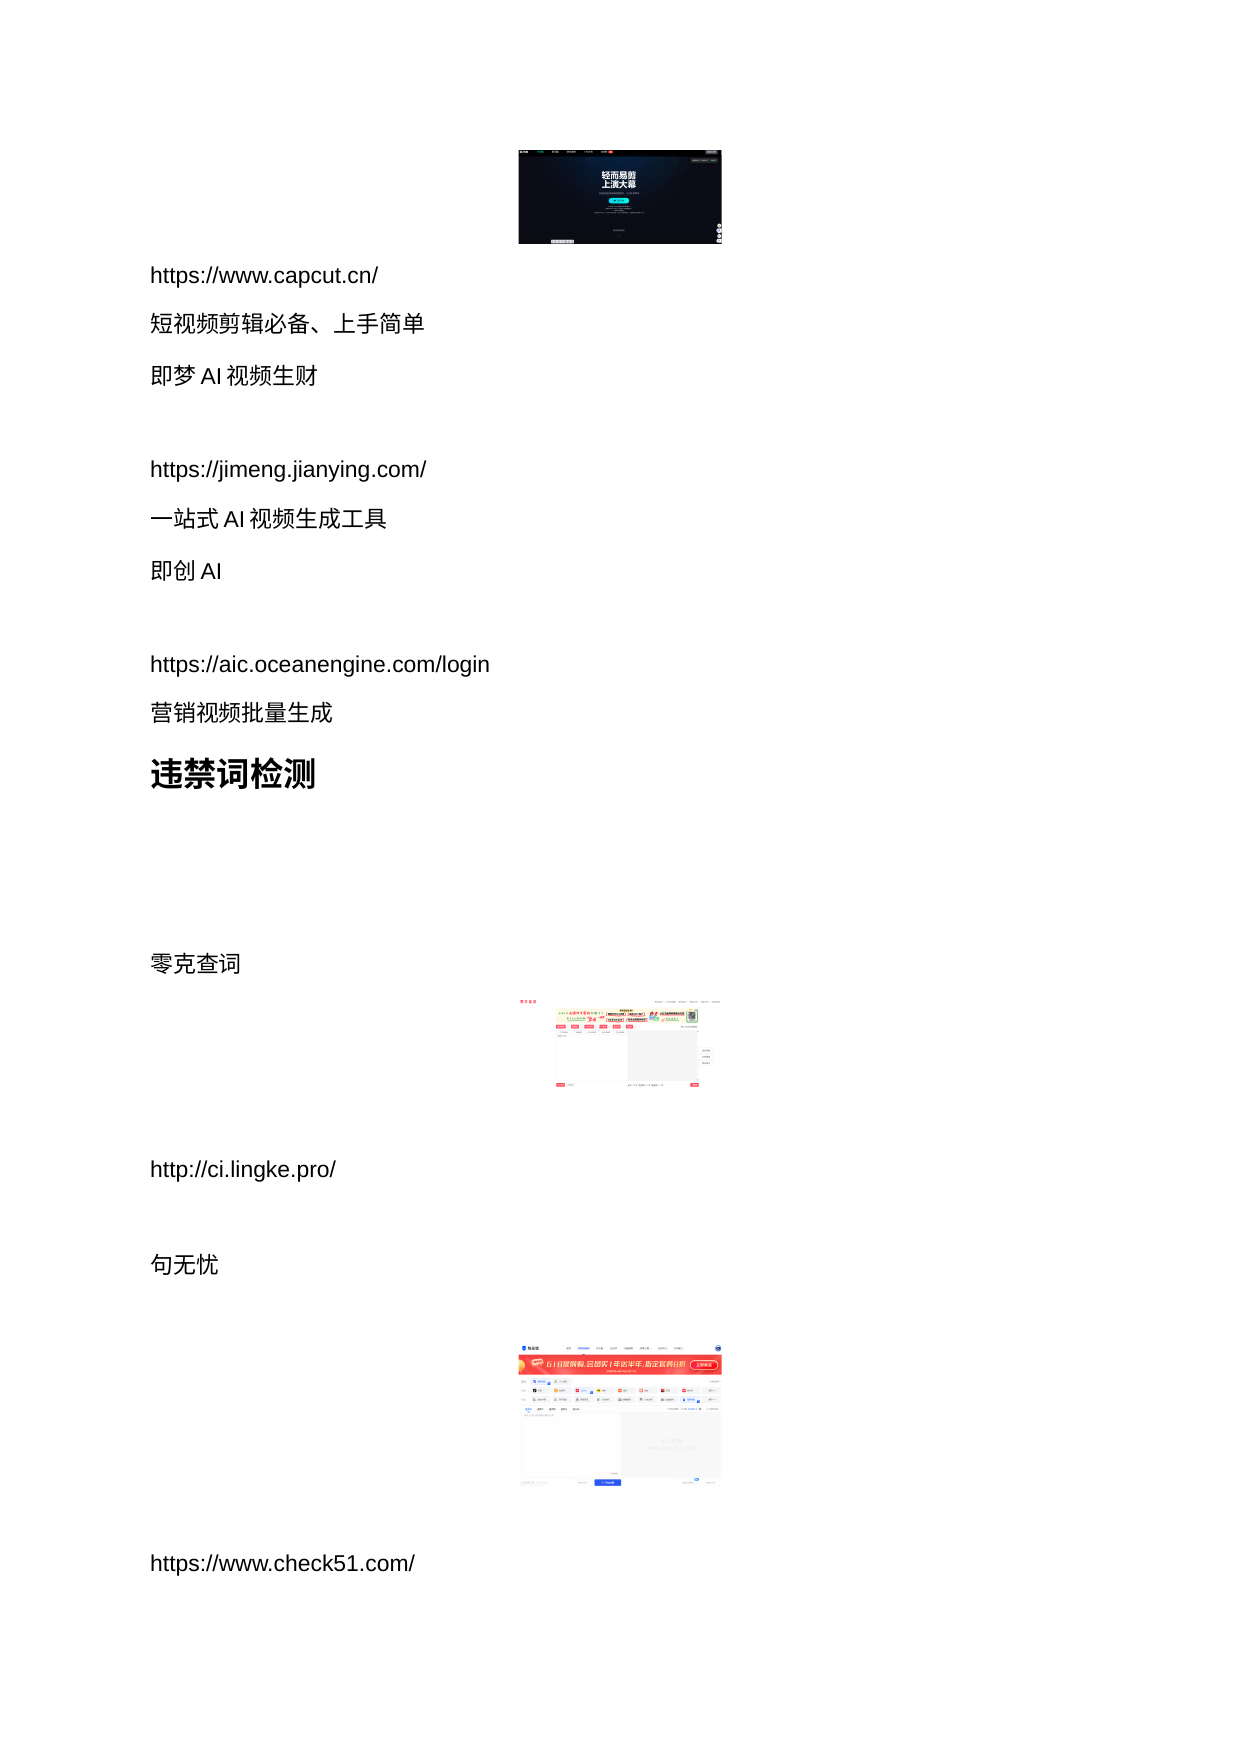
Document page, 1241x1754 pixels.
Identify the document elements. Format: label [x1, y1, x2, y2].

picture [518, 1345, 722, 1486]
picture [518, 150, 722, 244]
picture [518, 998, 722, 1093]
